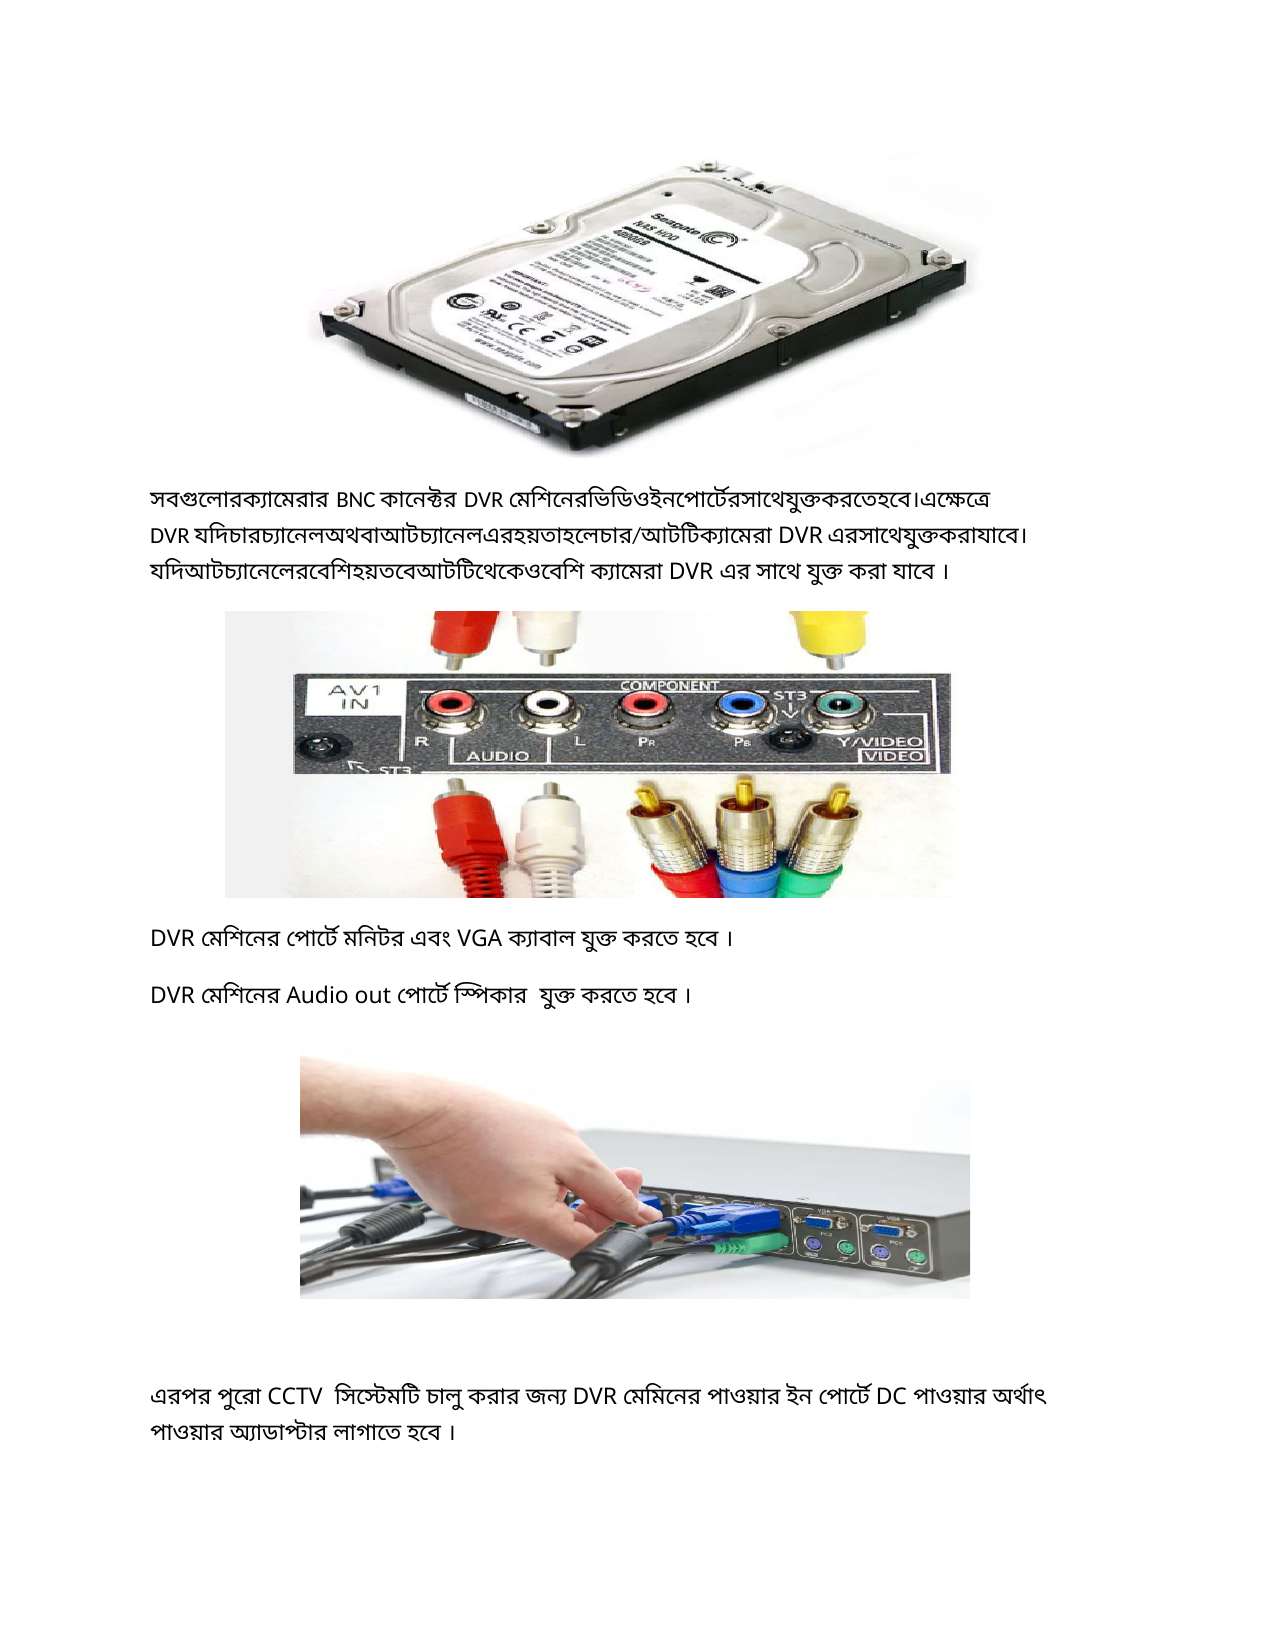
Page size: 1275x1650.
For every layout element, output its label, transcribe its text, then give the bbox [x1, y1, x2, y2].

text DVR মেশিনের Audio out পোর্টে স্পিকার যুক্ত করতে হবে । [150, 979, 1125, 1010]
text DVR মেশিনের পোর্টে মনিটর এবং VGA ক্যাবাল যুক্ত করতে হবে । [150, 922, 1125, 954]
text এরপর পুরো CCTV সিস্টেমটি চালু করার জন্য DVR মেমিনের পাওয়ার ইন পোর্টে DC পাওয়ার অর্থাৎ পাওয়ার অ্যাডাপ্টার লাগাতে হবে । [150, 1380, 1125, 1447]
picture [300, 1036, 971, 1299]
text সবগুলোরক্যামেরার BNCকানেক্টর DVR মেশিনেরভিডিওইনপোর্টেরসাথেযুক্তকরতেহবে।এক্ষেত্রে DVRযদিচারচ্যানেলঅথবাআটচ্যানেলএরহয়তাহলেচার/আটটিক্যামেরা DVRএরসাথেযুক্তকরাযাবে।যদিআটচ্যানেলেরবেশিহয়তবেআটটিথেকেওবেশি ক্যামেরা DVR এর সাথে যুক্ত করা যাবে । [150, 483, 1125, 586]
picture [225, 611, 1039, 898]
picture [150, 150, 1125, 458]
